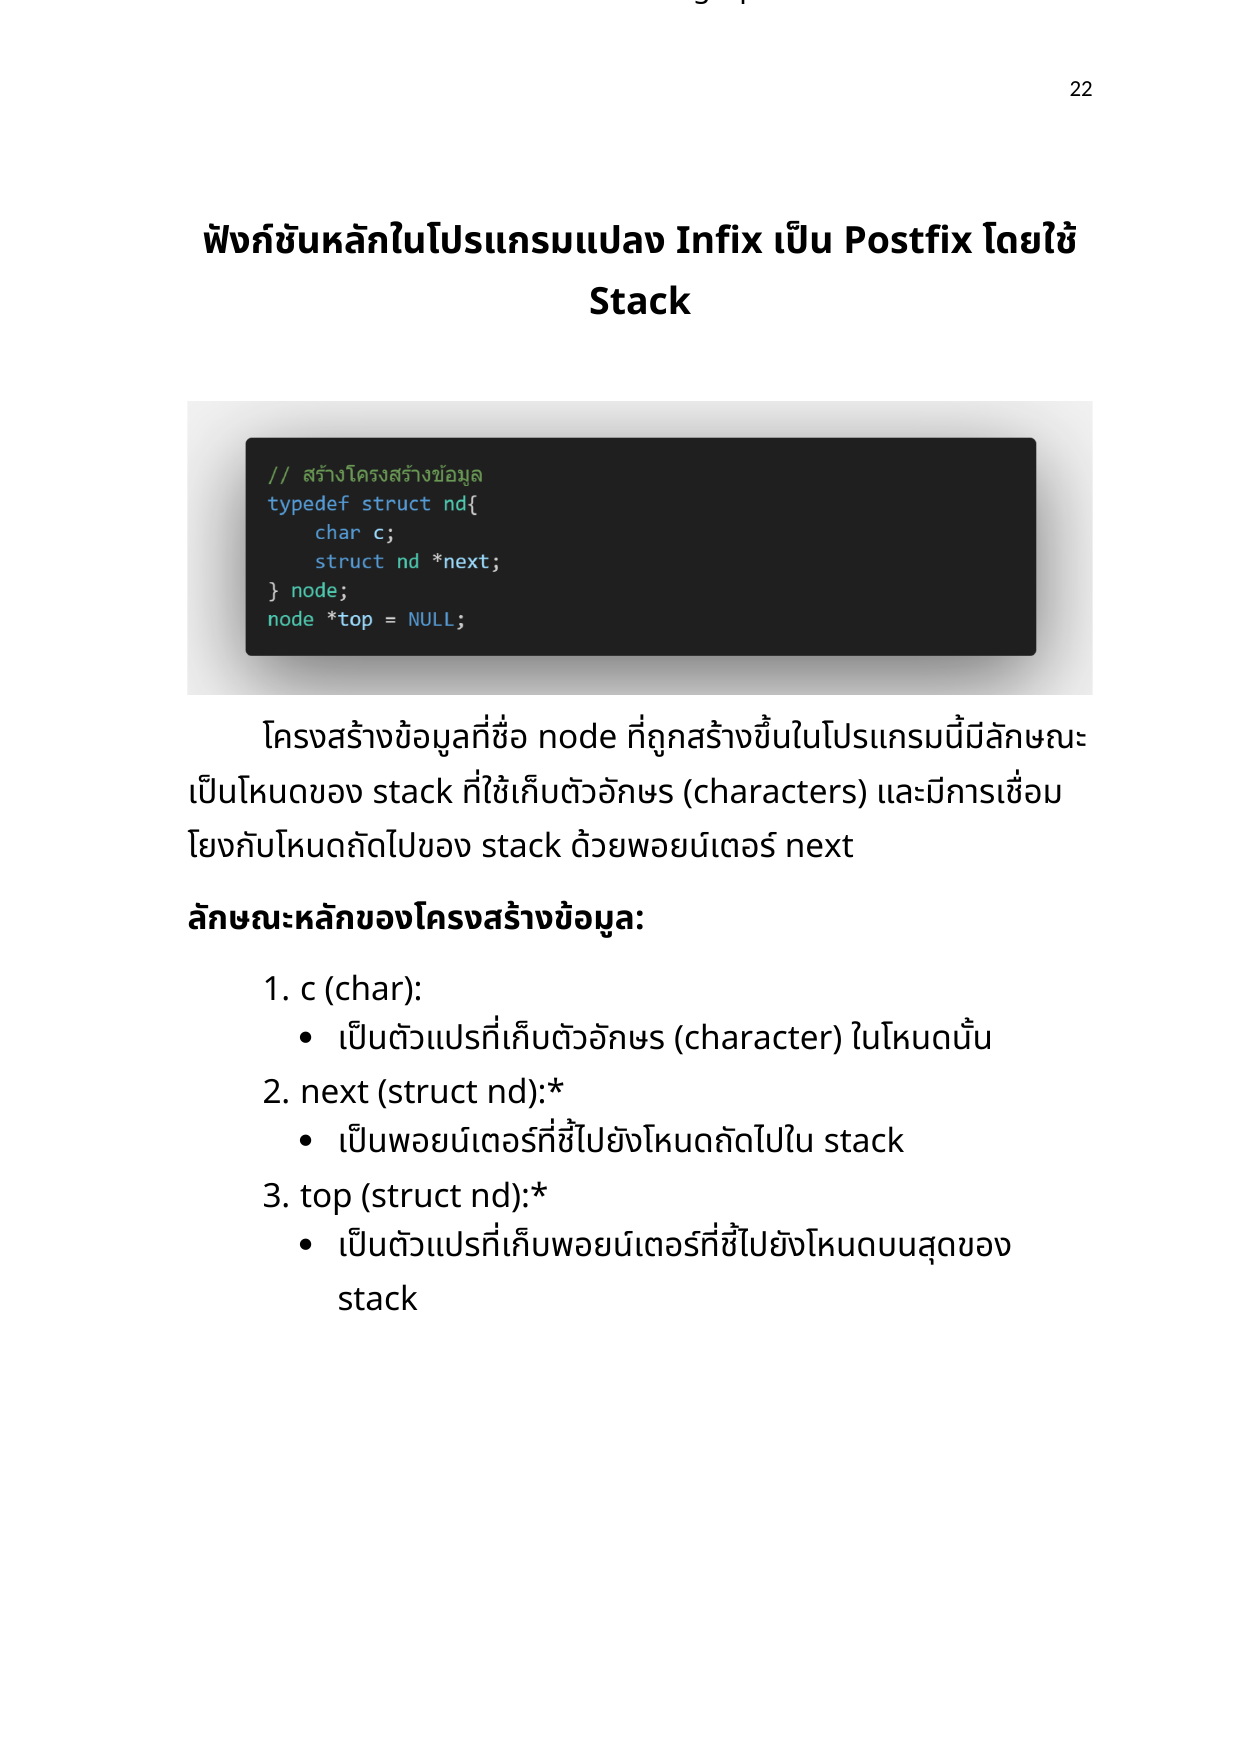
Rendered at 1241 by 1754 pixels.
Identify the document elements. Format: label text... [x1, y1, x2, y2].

list c (char): [262, 965, 1092, 1010]
picture [187, 401, 1093, 695]
list เป็นตัวแปรที่เก็บตัวอักษร (character) ในโหนดนั้น [300, 1014, 1092, 1064]
list เป็นพอยน์เตอร์ที่ชี้ไปยังโหนดถัดไปใน stack [300, 1117, 1092, 1168]
list top (struct nd):* [262, 1172, 1092, 1217]
list เป็นตัวแปรที่เก็บพอยน์เตอร์ที่ชี้ไปยังโหนดบนสุดของ stack [300, 1221, 1092, 1320]
text ฟังก์ชันหลักในโปรแกรมแปลง Infix เป็น Postfix โดยใช้ Stack [187, 213, 1092, 325]
text ลักษณะหลักของโครงสร้างข้อมูล: [187, 893, 1092, 944]
text โครงสร้างข้อมูลที่ชื่อ node ที่ถูกสร้างขึ้นในโปรแกรมนี้มีลักษณะเป็นโหนดของ stack ที่ใช้เก็บตัวอักษร (characters) และมีการเชื่อมโยงกับโหนดถัดไปของ stack ด้วยพอยน์เตอร์ next [187, 713, 1092, 873]
list next (struct nd):* [262, 1068, 1092, 1114]
